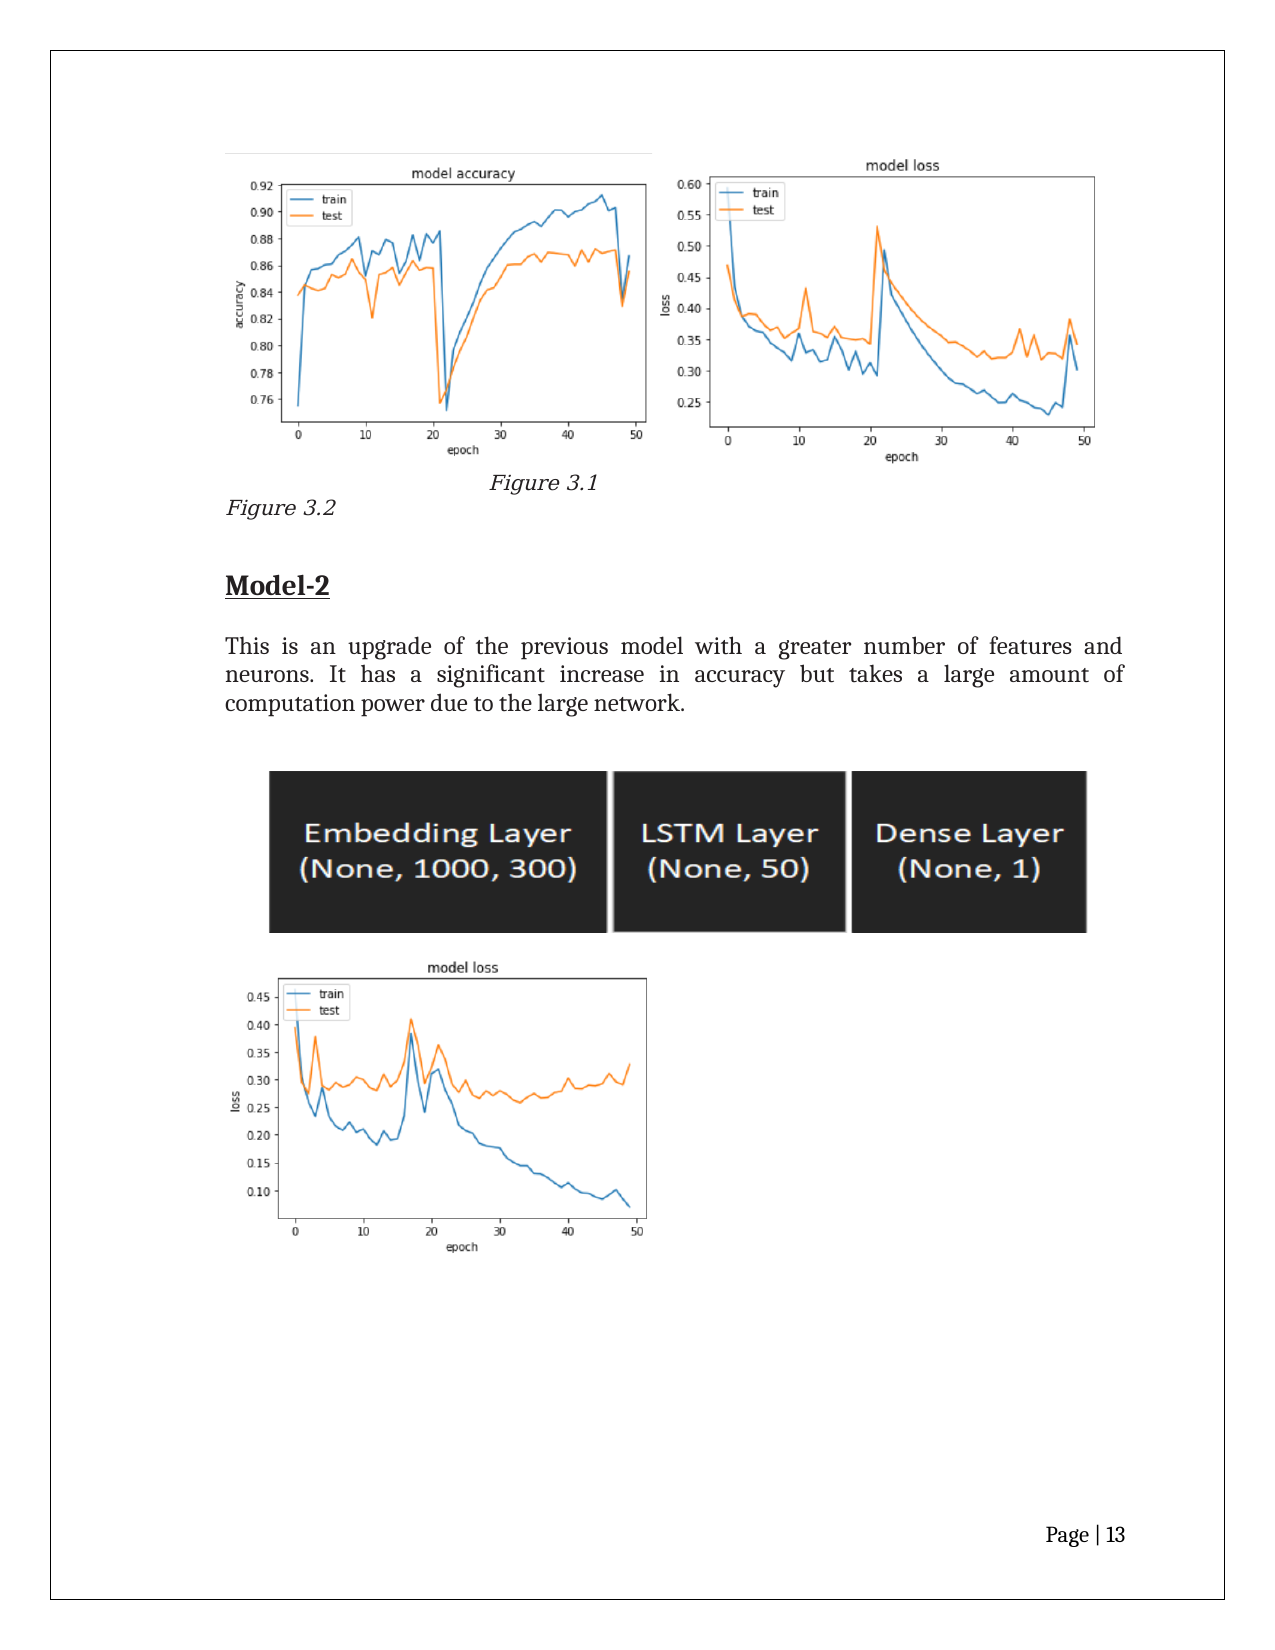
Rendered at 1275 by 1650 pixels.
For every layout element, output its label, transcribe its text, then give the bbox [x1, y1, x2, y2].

picture [268, 771, 1088, 933]
list Model-2 [225, 569, 1125, 603]
picture [225, 957, 654, 1258]
picture [225, 150, 1108, 470]
list This is an upgrade of the previous model with a greater number of features and neurons. It has a significant increase in accuracy but takes a large amount of computation power due to the large network. [225, 632, 1125, 718]
list Figure 3.1 Figure 3.2 [225, 469, 1125, 519]
